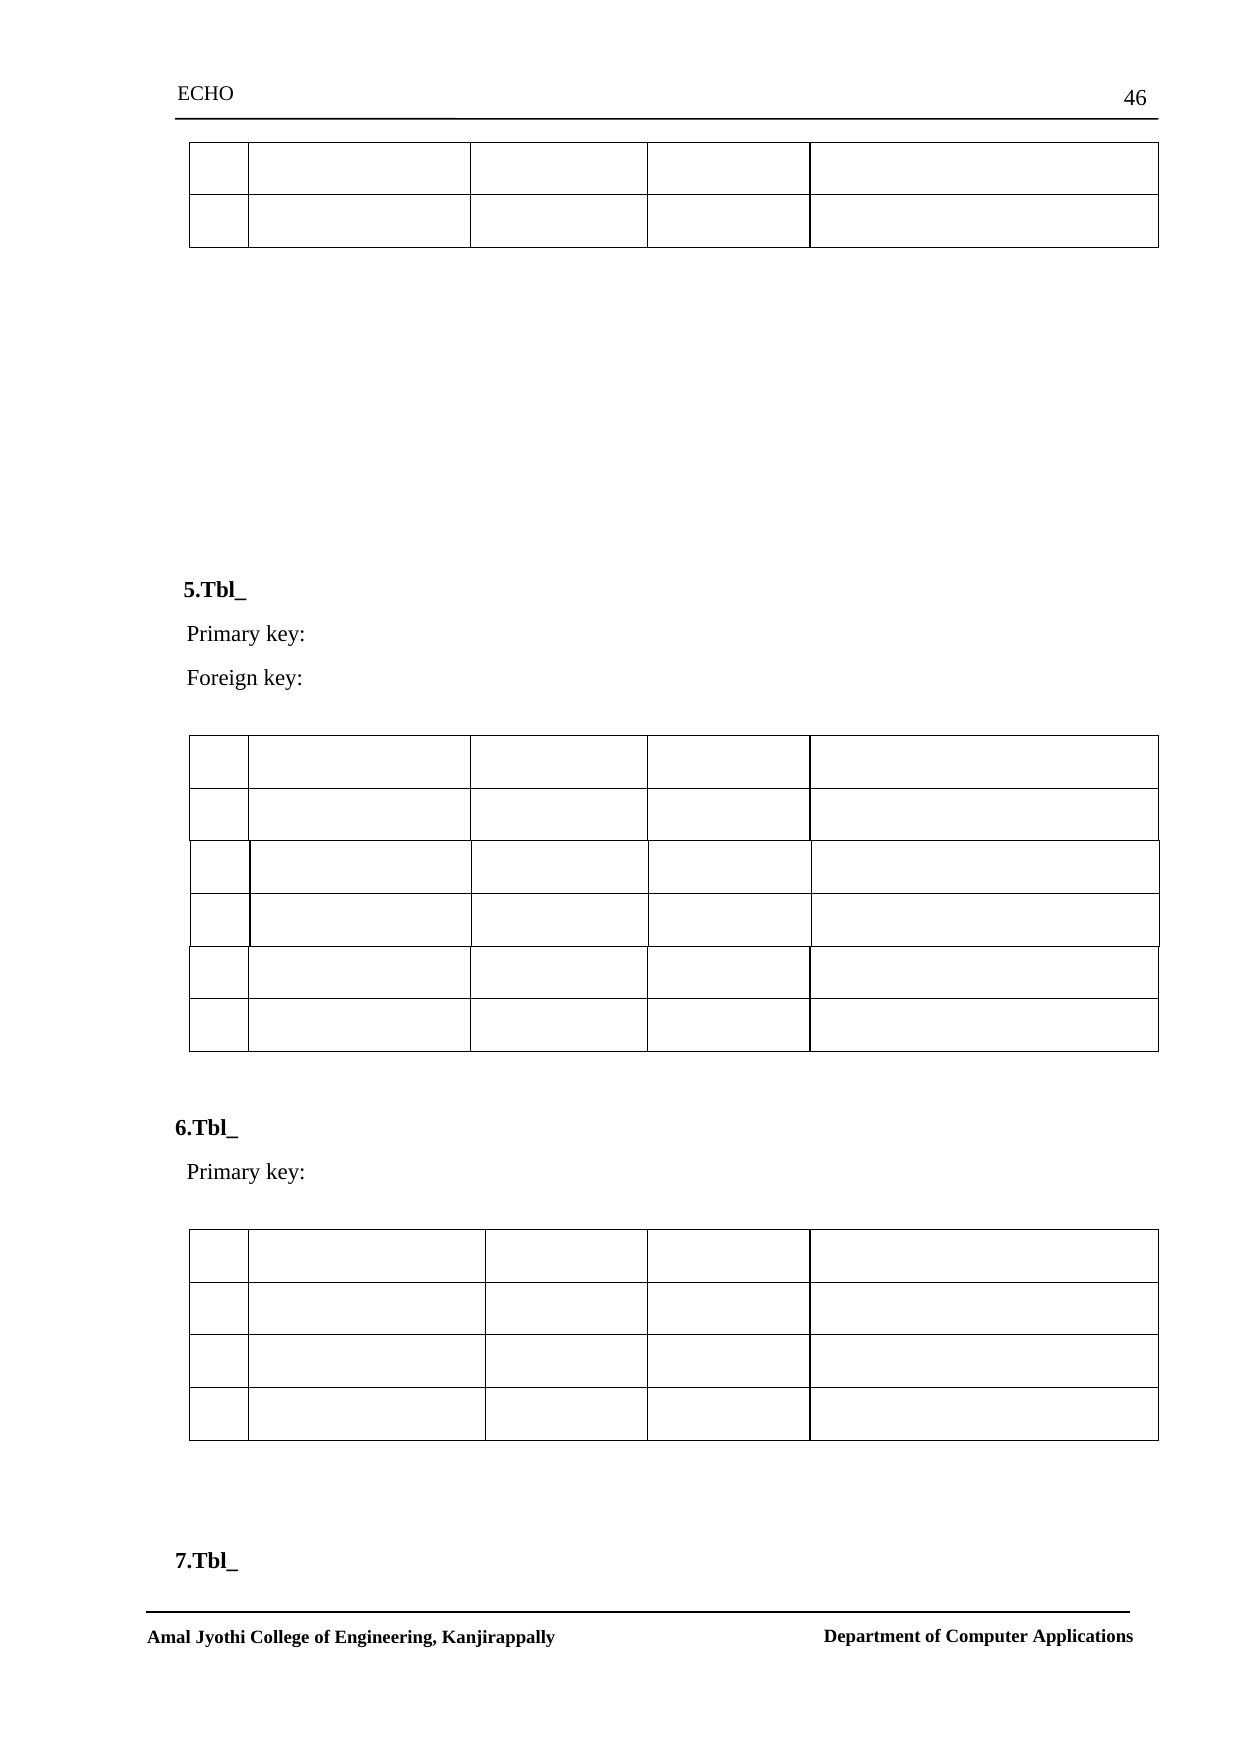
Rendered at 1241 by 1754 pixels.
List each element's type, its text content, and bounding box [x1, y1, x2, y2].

table_cell [249, 143, 470, 194]
table_header [190, 1230, 248, 1282]
table_cell [811, 143, 1158, 194]
table_cell [648, 789, 809, 840]
table_cell [251, 841, 471, 893]
text 5.Tbl_ [175, 576, 1162, 602]
table_cell [486, 1283, 647, 1334]
table_cell [190, 789, 248, 840]
table_cell [249, 999, 470, 1051]
table_cell [486, 1388, 647, 1440]
table_cell [249, 1335, 485, 1387]
table_cell [190, 195, 248, 247]
table_cell [249, 1283, 485, 1334]
table_cell [648, 947, 809, 998]
table_header [190, 736, 248, 788]
table_cell [471, 999, 647, 1051]
table_cell [472, 841, 648, 893]
table_cell [811, 999, 1158, 1051]
table_cell [190, 143, 248, 194]
text 6.Tbl_ [175, 1114, 1162, 1141]
table_cell [190, 1335, 248, 1387]
table_header [648, 736, 809, 788]
table_cell [811, 1335, 1158, 1387]
text 7.Tbl_ [175, 1547, 1162, 1574]
table_cell [811, 1283, 1158, 1334]
table_cell [190, 947, 248, 998]
table_cell [471, 195, 647, 247]
text Foreign key: [175, 664, 1162, 691]
table_cell [648, 999, 809, 1051]
text Primary key: [175, 620, 1162, 646]
table_cell [648, 143, 809, 194]
table_header [811, 736, 1158, 788]
table_cell [251, 894, 471, 946]
table_cell [649, 841, 811, 893]
table_cell [190, 999, 248, 1051]
table_cell [190, 1388, 248, 1440]
table_cell [486, 1335, 647, 1387]
table_header [486, 1230, 647, 1282]
table_cell [249, 789, 470, 840]
table_cell [649, 894, 811, 946]
table_cell [472, 894, 648, 946]
table_cell [249, 1388, 485, 1440]
table_cell [190, 1283, 248, 1334]
table_cell [471, 143, 647, 194]
text Primary key: [175, 1158, 1162, 1185]
table_cell [471, 947, 647, 998]
table_header [811, 1230, 1158, 1282]
table_header [249, 1230, 485, 1282]
table_cell [811, 1388, 1158, 1440]
table_cell [648, 1335, 809, 1387]
table_cell [812, 841, 1159, 893]
table_cell [812, 894, 1159, 946]
table_cell [648, 1283, 809, 1334]
table_cell [191, 894, 249, 946]
table_cell [471, 789, 647, 840]
table_cell [811, 789, 1158, 840]
table_cell [648, 195, 809, 247]
table_header [471, 736, 647, 788]
table_cell [648, 1388, 809, 1440]
table_cell [811, 195, 1158, 247]
table_cell [249, 195, 470, 247]
table_cell [249, 947, 470, 998]
table_cell [811, 947, 1158, 998]
table_header [249, 736, 470, 788]
table_header [648, 1230, 809, 1282]
table_cell [191, 841, 249, 893]
